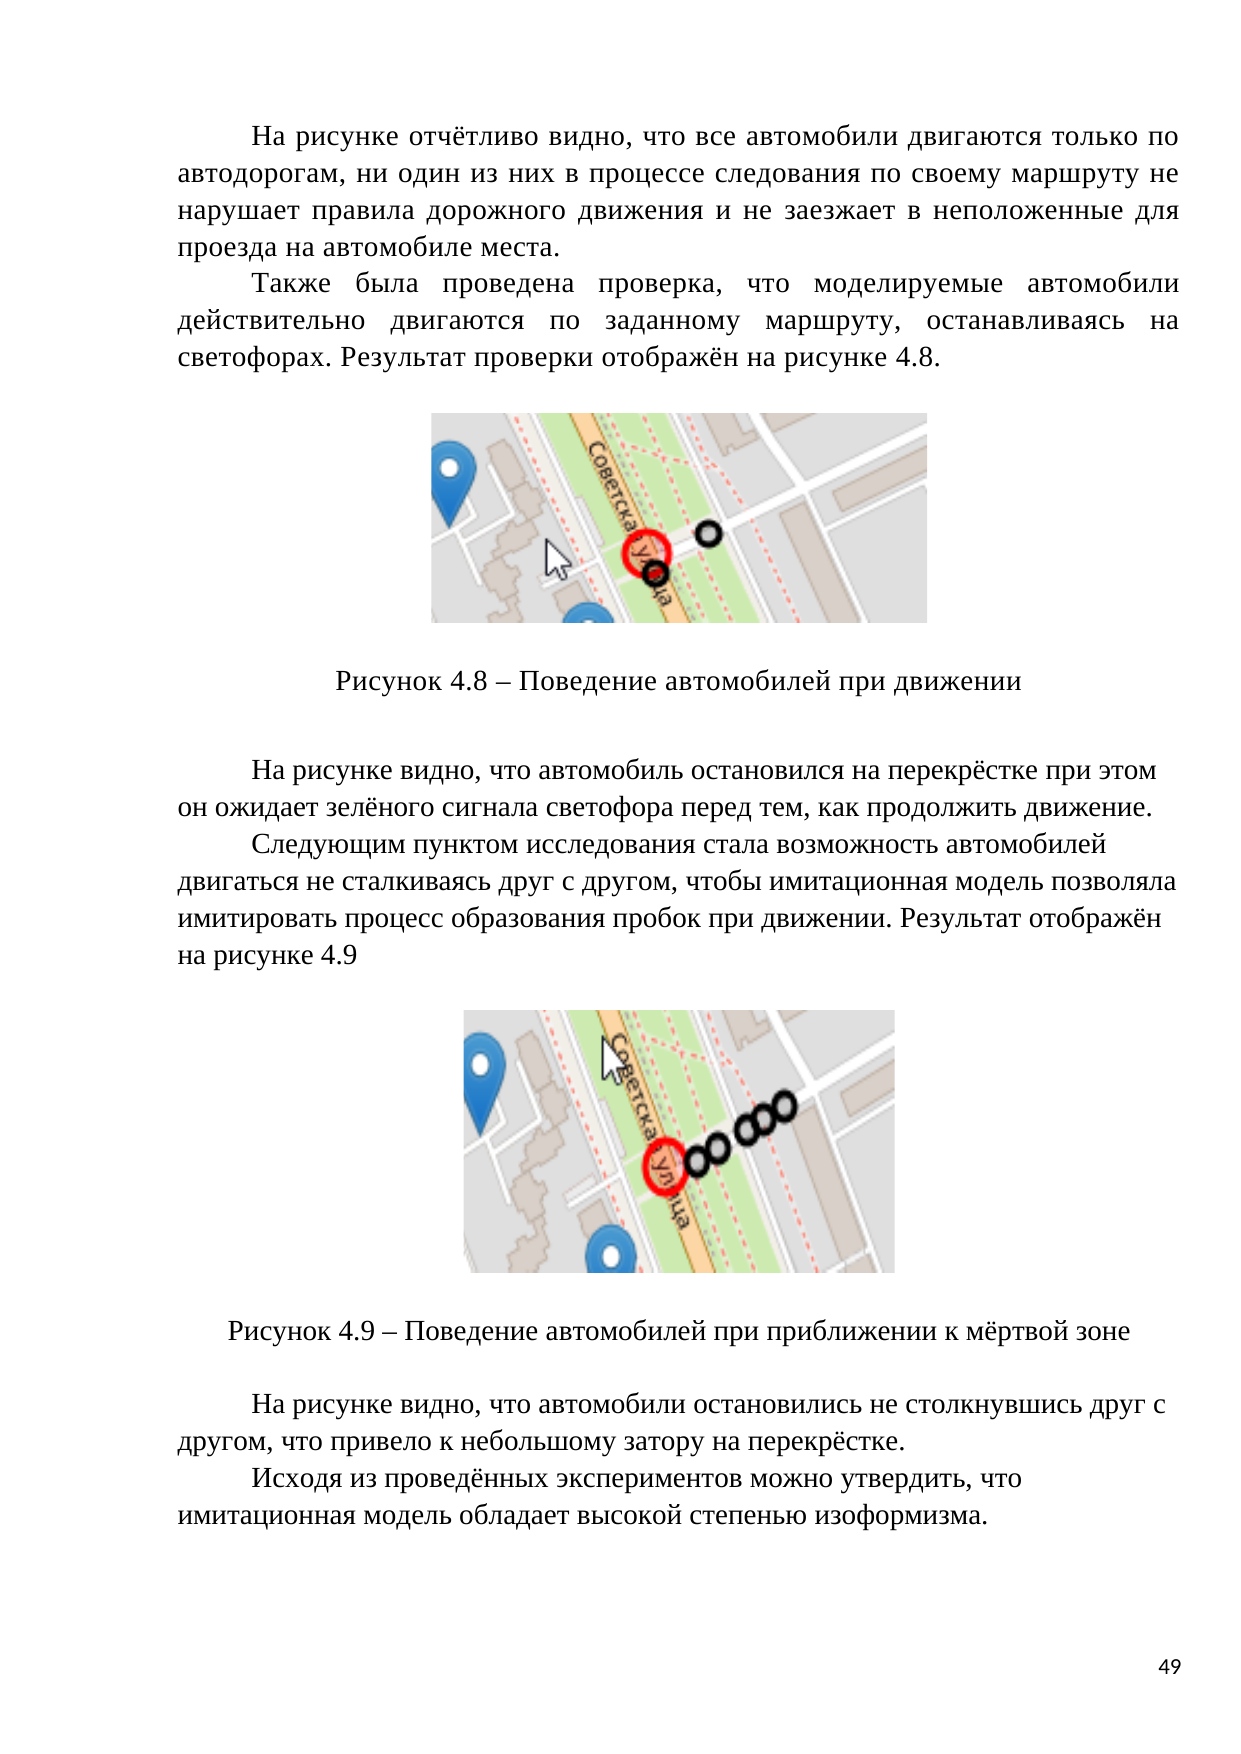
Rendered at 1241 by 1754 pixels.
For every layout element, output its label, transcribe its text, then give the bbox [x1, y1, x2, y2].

text Исходя из проведённых экспериментов можно утвердить, что имитационная модель обладает высокой степенью изоформизма. [177, 1460, 1181, 1531]
text Рисунок 4.8 – Поведение автомобилей при движении [177, 663, 1181, 696]
picture [431, 413, 928, 623]
text На рисунке видно, что автомобили остановились не столкнувшись друг с другом, что привело к небольшому затору на перекрёстке. [177, 1386, 1181, 1457]
text На рисунке отчётливо видно, что все автомобили двигаются только по автодорогам, ни один из них в процессе следования по своему маршруту не нарушает правила дорожного движения и не заезжает в неположенные для проезда на автомобиле места. [177, 118, 1181, 262]
text Рисунок 4.9 – Поведение автомобилей при приближении к мёртвой зоне [177, 1313, 1181, 1346]
text На рисунке видно, что автомобиль остановился на перекрёстке при этом он ожидает зелёного сигнала светофора перед тем, как продолжить движение. [177, 752, 1181, 823]
text Следующим пунктом исследования стала возможность автомобилей двигаться не сталкиваясь друг с другом, чтобы имитационная модель позволяла имитировать процесс образования пробок при движении. Результат отображён на рисунке 4.9 [177, 826, 1181, 970]
picture [463, 1010, 895, 1273]
text Также была проведена проверка, что моделируемые автомобили действительно двигаются по заданному маршруту, останавливаясь на светофорах. Результат проверки отображён на рисунке 4.8. [177, 266, 1181, 373]
